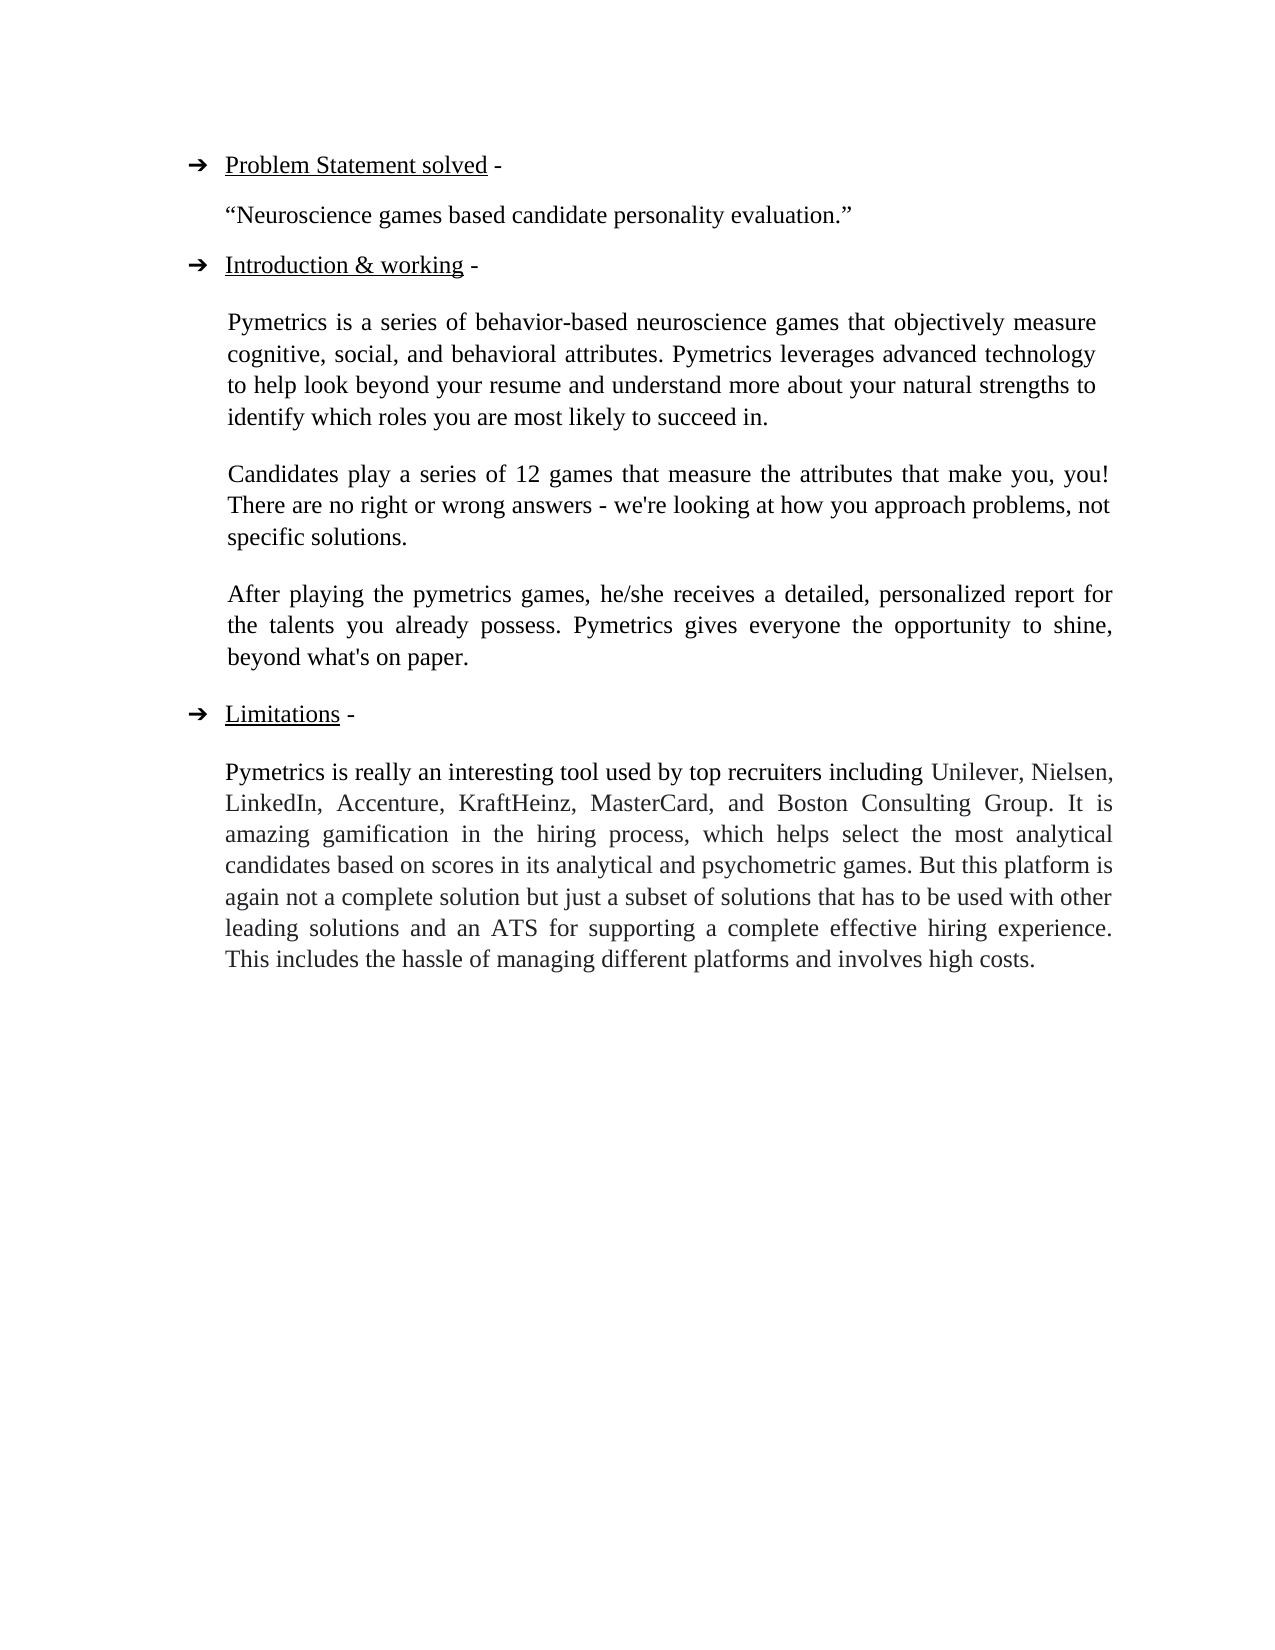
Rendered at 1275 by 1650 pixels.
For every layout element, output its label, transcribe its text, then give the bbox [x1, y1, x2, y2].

list Introduction & working - [187, 250, 1125, 279]
list Problem Statement solved - [187, 150, 1125, 179]
text “Neuroscience games based candidate personality evaluation.” [225, 200, 1125, 229]
text Candidates play a series of 12 games that measure the attributes that make you, you! There are no right or wrong answers - we're looking at how you approach problems, not specific solutions. [227, 459, 1112, 551]
text Pymetrics is a series of behavior-based neuroscience games that objectively measure cognitive, social, and behavioral attributes. Pymetrics leverages advanced technology to help look beyond your resume and understand more about your natural strengths to identify which roles you are most likely to succeed in. [227, 307, 1097, 431]
text After playing the pymetrics games, he/she receives a detailed, personalized report for the talents you already possess. Pymetrics gives everyone the opportunity to shine, beyond what's on paper. [227, 579, 1114, 671]
list Limitations - [187, 699, 1114, 728]
